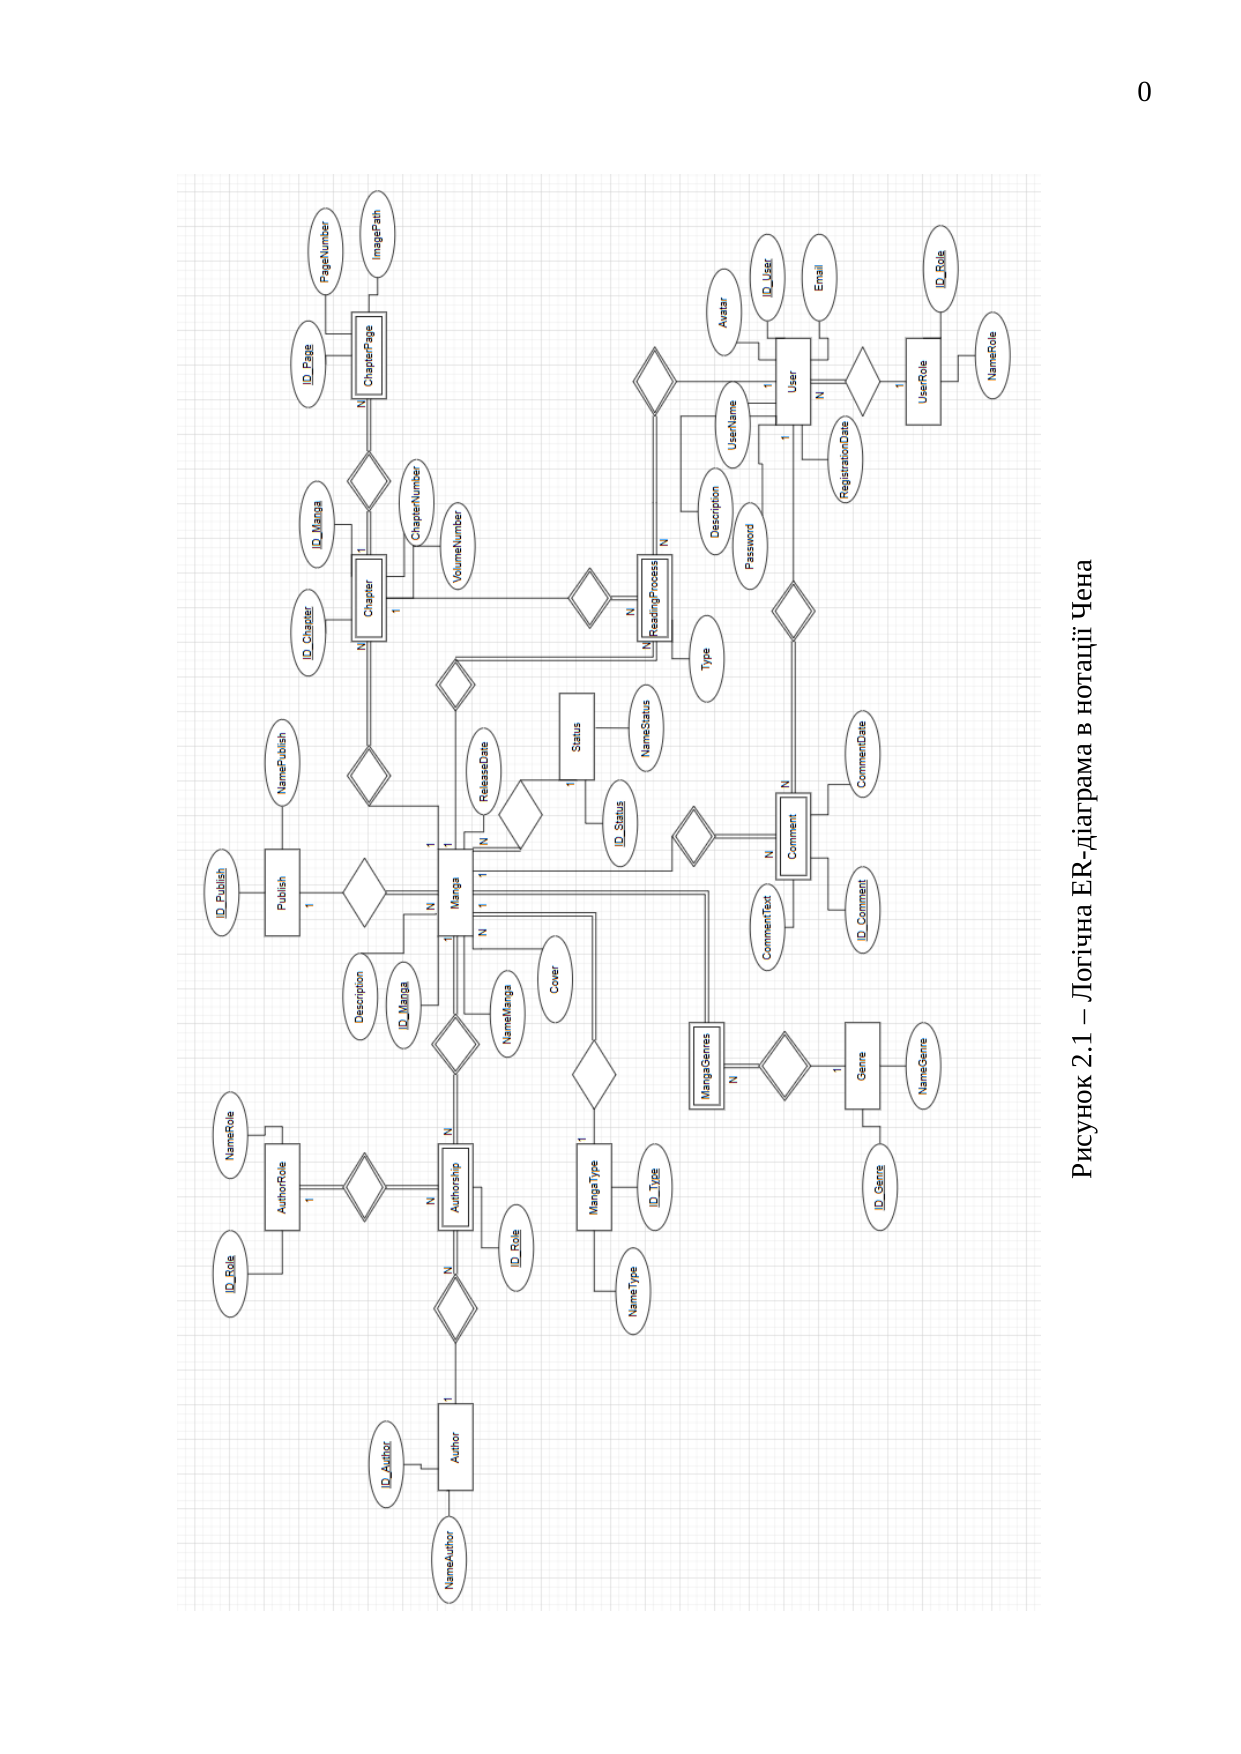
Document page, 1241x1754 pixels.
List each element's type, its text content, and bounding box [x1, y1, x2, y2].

table_header Рисунок 2.1 – Логічна ER-діаграма в нотації Чена [1053, 174, 1153, 1627]
table_header [166, 174, 1053, 1627]
picture [177, 174, 1041, 1611]
